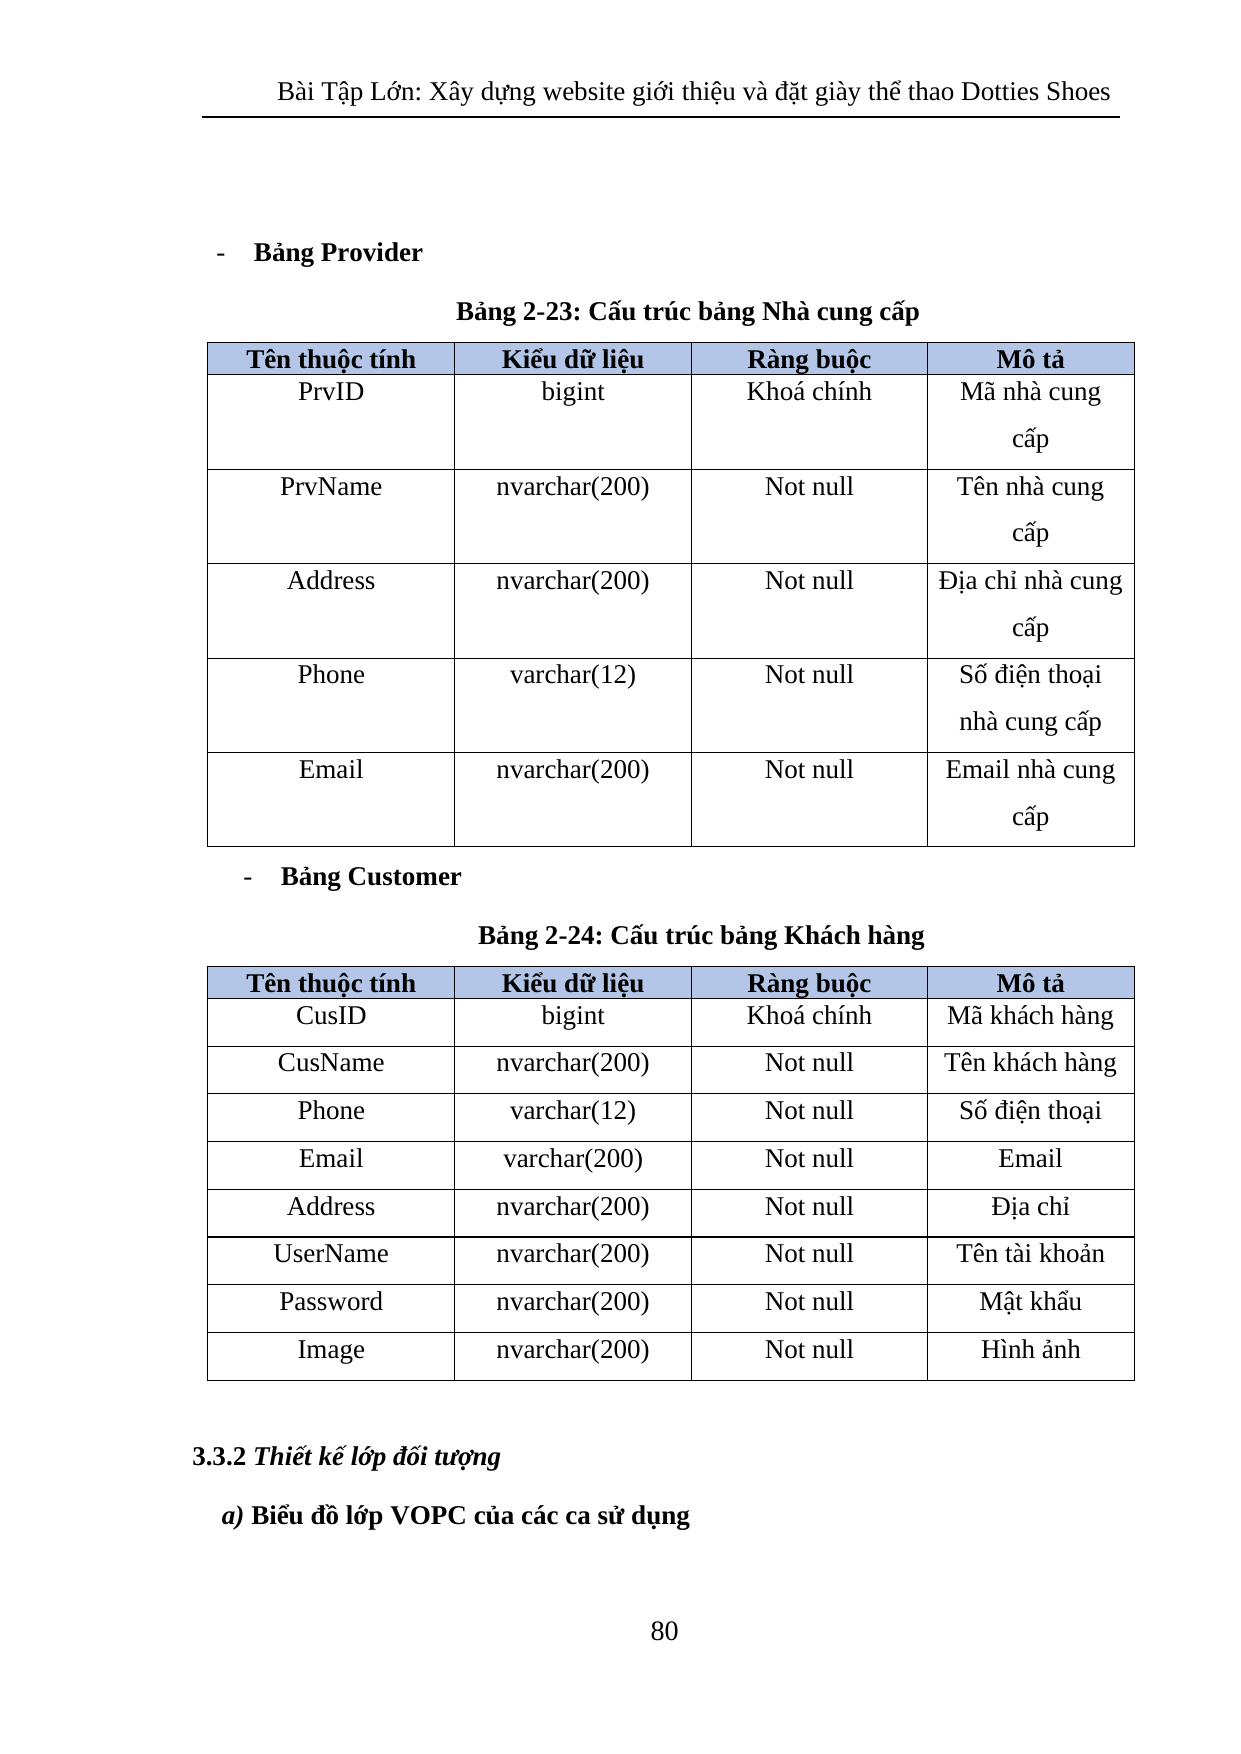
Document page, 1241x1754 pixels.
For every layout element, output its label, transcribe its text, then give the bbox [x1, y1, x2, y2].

table_cell Not null [692, 659, 927, 752]
table_cell nvarchar(200) [455, 753, 691, 846]
table_cell Email [928, 1142, 1134, 1189]
table_cell Not null [692, 1190, 927, 1236]
table_cell nvarchar(200) [455, 1238, 691, 1284]
table_cell Not null [692, 1238, 927, 1284]
table_cell Not null [692, 1047, 927, 1093]
table_cell Khoá chính [692, 375, 927, 469]
table_cell Not null [692, 753, 927, 846]
table_cell Khoá chính [692, 999, 927, 1046]
table_header Ràng buộc [692, 343, 927, 374]
table_cell Not null [692, 564, 927, 657]
table_cell nvarchar(200) [455, 564, 691, 657]
table_cell Password [208, 1285, 454, 1332]
table_cell PrvID [208, 375, 454, 469]
table_cell Tên khách hàng [928, 1047, 1134, 1093]
table_cell PrvName [208, 470, 454, 563]
table_header Kiểu dữ liệu [455, 343, 691, 374]
table_cell Tên nhà cung cấp [928, 470, 1134, 563]
table_cell CusID [208, 999, 454, 1046]
table_cell nvarchar(200) [455, 470, 691, 563]
table_cell Tên tài khoản [928, 1238, 1134, 1284]
list Bảng Provider [216, 236, 1122, 267]
table_header Mô tả [928, 967, 1134, 998]
table_cell nvarchar(200) [455, 1047, 691, 1093]
table_cell Mật khẩu [928, 1285, 1134, 1332]
table_cell Địa chỉ nhà cung cấp [928, 564, 1134, 657]
table_cell Số điện thoại nhà cung cấp [928, 659, 1134, 752]
table_cell Phone [208, 659, 454, 752]
table_header Tên thuộc tính [208, 967, 454, 998]
table_cell nvarchar(200) [455, 1285, 691, 1332]
table_cell Address [208, 1190, 454, 1236]
table_header Tên thuộc tính [208, 343, 454, 374]
table_cell varchar(200) [455, 1142, 691, 1189]
table_header Ràng buộc [692, 967, 927, 998]
table_cell bigint [455, 999, 691, 1046]
table_cell Phone [208, 1094, 454, 1141]
table_cell Not null [692, 1285, 927, 1332]
text Bảng 2-23: Cấu trúc bảng Nhà cung cấp [254, 296, 1122, 327]
table_header Kiểu dữ liệu [455, 967, 691, 998]
table_header Mô tả [928, 343, 1134, 374]
text Biểu đồ lớp VOPC của các ca sử dụng [222, 1499, 1122, 1530]
table_cell bigint [455, 375, 691, 469]
table_cell Not null [692, 470, 927, 563]
list Thiết kế lớp đối tượng [192, 1440, 1122, 1471]
table_cell Not null [692, 1333, 927, 1379]
table_cell nvarchar(200) [455, 1333, 691, 1379]
table_cell Mã khách hàng [928, 999, 1134, 1046]
table_cell Mã nhà cung cấp [928, 375, 1134, 469]
table_cell Address [208, 564, 454, 657]
table_cell varchar(12) [455, 659, 691, 752]
list Bảng Customer [243, 860, 1122, 891]
table_cell Image [208, 1333, 454, 1379]
table_cell Email [208, 1142, 454, 1189]
table_cell Not null [692, 1094, 927, 1141]
table_cell Hình ảnh [928, 1333, 1134, 1379]
table_cell Not null [692, 1142, 927, 1189]
text Bảng 2-24: Cấu trúc bảng Khách hàng [281, 919, 1122, 950]
table_cell UserName [208, 1238, 454, 1284]
table_cell nvarchar(200) [455, 1190, 691, 1236]
table_cell Email [208, 753, 454, 846]
table_cell CusName [208, 1047, 454, 1093]
table_cell varchar(12) [455, 1094, 691, 1141]
table_cell Số điện thoại [928, 1094, 1134, 1141]
table_cell Địa chỉ [928, 1190, 1134, 1236]
table_cell Email nhà cung cấp [928, 753, 1134, 846]
